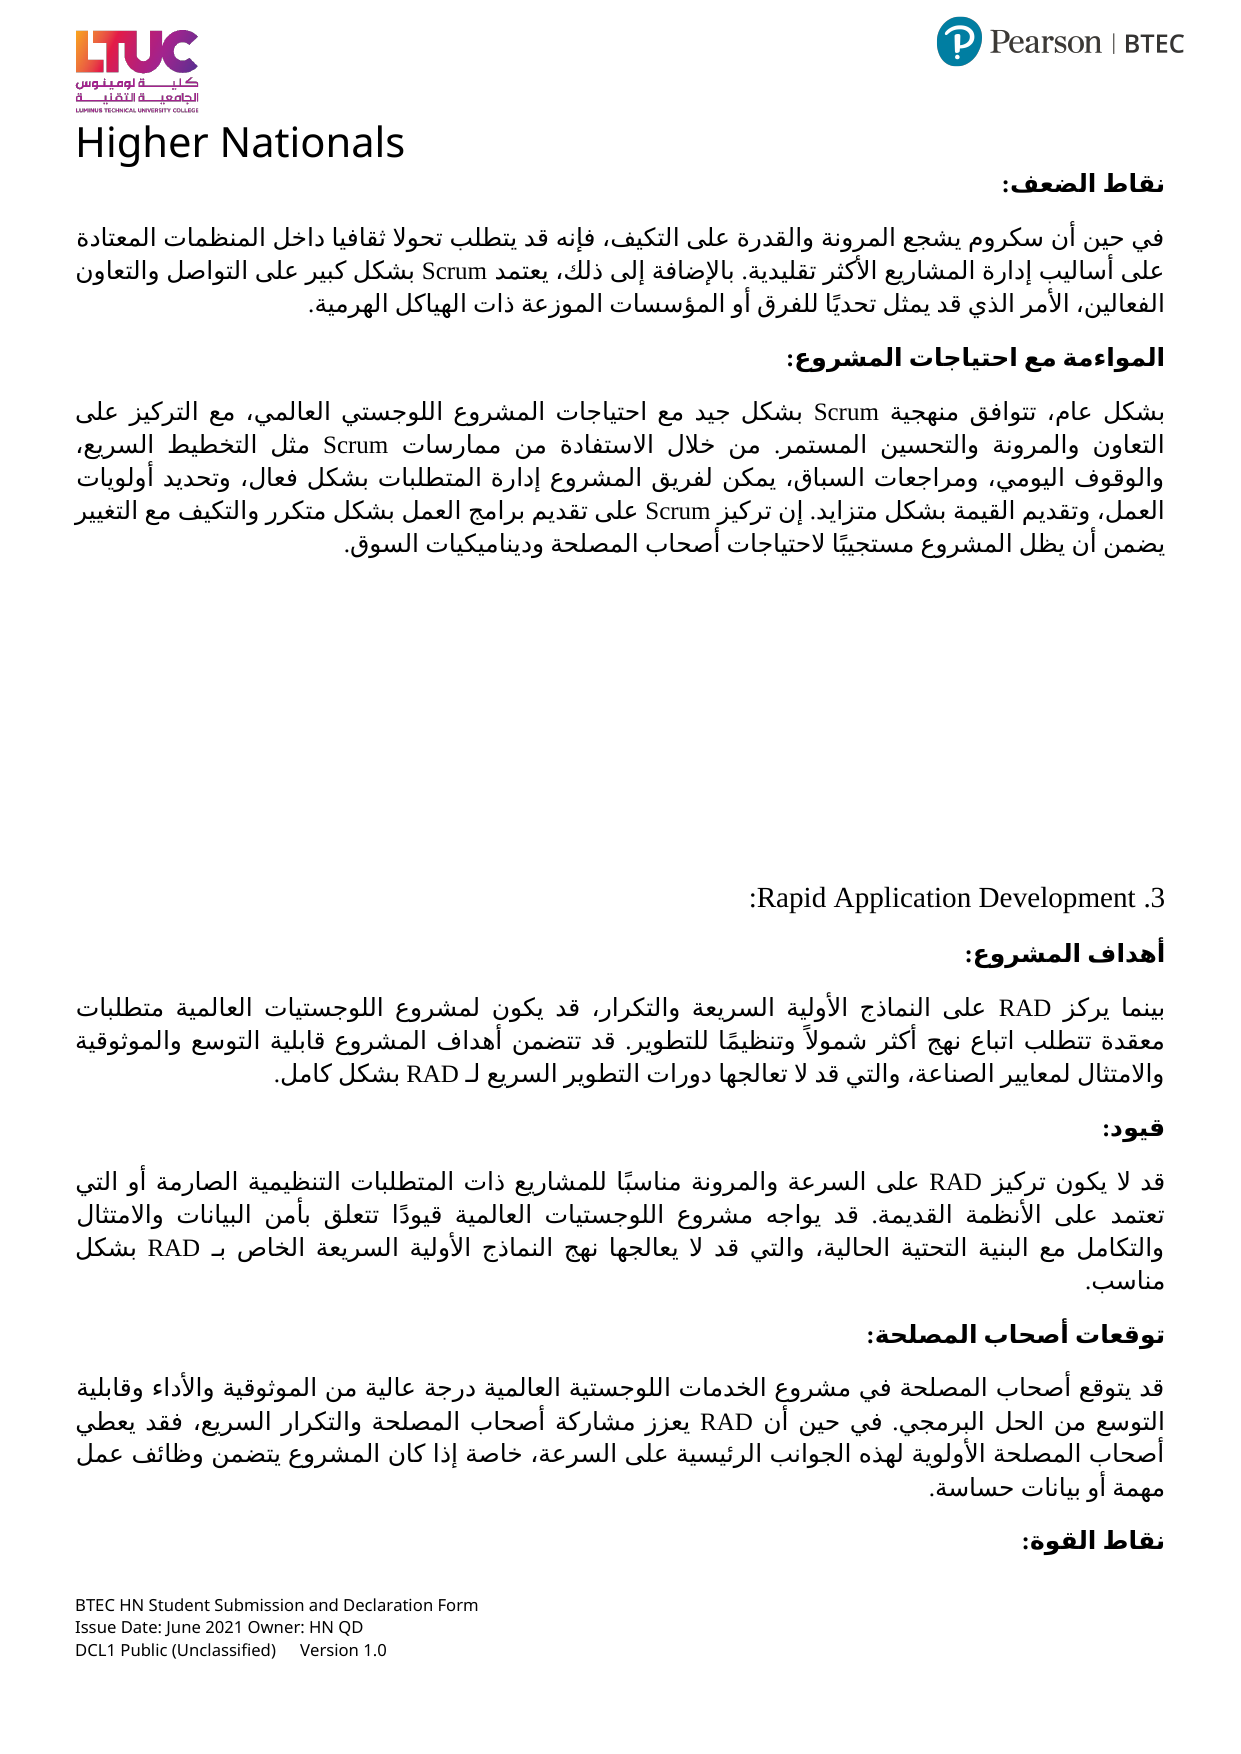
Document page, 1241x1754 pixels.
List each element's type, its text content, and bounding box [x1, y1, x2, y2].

text بينما يركز RAD على النماذج الأولية السريعة والتكرار، قد يكون لمشروع اللوجستيات العالمية متطلبات معقدة تتطلب اتباع نهج أكثر شمولاً وتنظيمًا للتطوير. قد تتضمن أهداف المشروع قابلية التوسع والموثوقية والامتثال لمعايير الصناعة، والتي قد لا تعالجها دورات التطوير السريع لـ RAD بشكل كامل. [75, 993, 1165, 1088]
text المواءمة مع احتياجات المشروع: [75, 343, 1165, 372]
text بشكل عام، تتوافق منهجية Scrum بشكل جيد مع احتياجات المشروع اللوجستي العالمي، مع التركيز على التعاون والمرونة والتحسين المستمر. من خلال الاستفادة من ممارسات Scrum مثل التخطيط السريع، والوقوف اليومي، ومراجعات السباق، يمكن لفريق المشروع إدارة المتطلبات بشكل فعال، وتحديد أولويات العمل، وتقديم القيمة بشكل متزايد. إن تركيز Scrum على تقديم برامج العمل بشكل متكرر والتكيف مع التغيير يضمن أن يظل المشروع مستجيبًا لاحتياجات أصحاب المصلحة وديناميكيات السوق. [75, 397, 1165, 558]
text نقاط الضعف: [75, 169, 1165, 198]
picture [75, 30, 199, 113]
text قيود: [75, 1113, 1165, 1142]
picture [932, 9, 1186, 72]
text قد لا يكون تركيز RAD على السرعة والمرونة مناسبًا للمشاريع ذات المتطلبات التنظيمية الصارمة أو التي تعتمد على الأنظمة القديمة. قد يواجه مشروع اللوجستيات العالمية قيودًا تتعلق بأمن البيانات والامتثال والتكامل مع البنية التحتية الحالية، والتي قد لا يعالجها نهج النماذج الأولية السريعة الخاص بـ RAD بشكل مناسب. [75, 1167, 1165, 1294]
text قد يتوقع أصحاب المصلحة في مشروع الخدمات اللوجستية العالمية درجة عالية من الموثوقية والأداء وقابلية التوسع من الحل البرمجي. في حين أن RAD يعزز مشاركة أصحاب المصلحة والتكرار السريع، فقد يعطي أصحاب المصلحة الأولوية لهذه الجوانب الرئيسية على السرعة، خاصة إذا كان المشروع يتضمن وظائف عمل مهمة أو بيانات حساسة. [75, 1373, 1165, 1501]
text 3. Rapid Application Development: [75, 880, 1165, 913]
text نقاط القوة: [75, 1526, 1165, 1555]
text في حين أن سكروم يشجع المرونة والقدرة على التكيف، فإنه قد يتطلب تحولا ثقافيا داخل المنظمات المعتادة على أساليب إدارة المشاريع الأكثر تقليدية. بالإضافة إلى ذلك، يعتمد Scrum بشكل كبير على التواصل والتعاون الفعالين، الأمر الذي قد يمثل تحديًا للفرق أو المؤسسات الموزعة ذات الهياكل الهرمية. [75, 223, 1165, 318]
text أهداف المشروع: [75, 939, 1165, 968]
text توقعات أصحاب المصلحة: [75, 1320, 1165, 1348]
